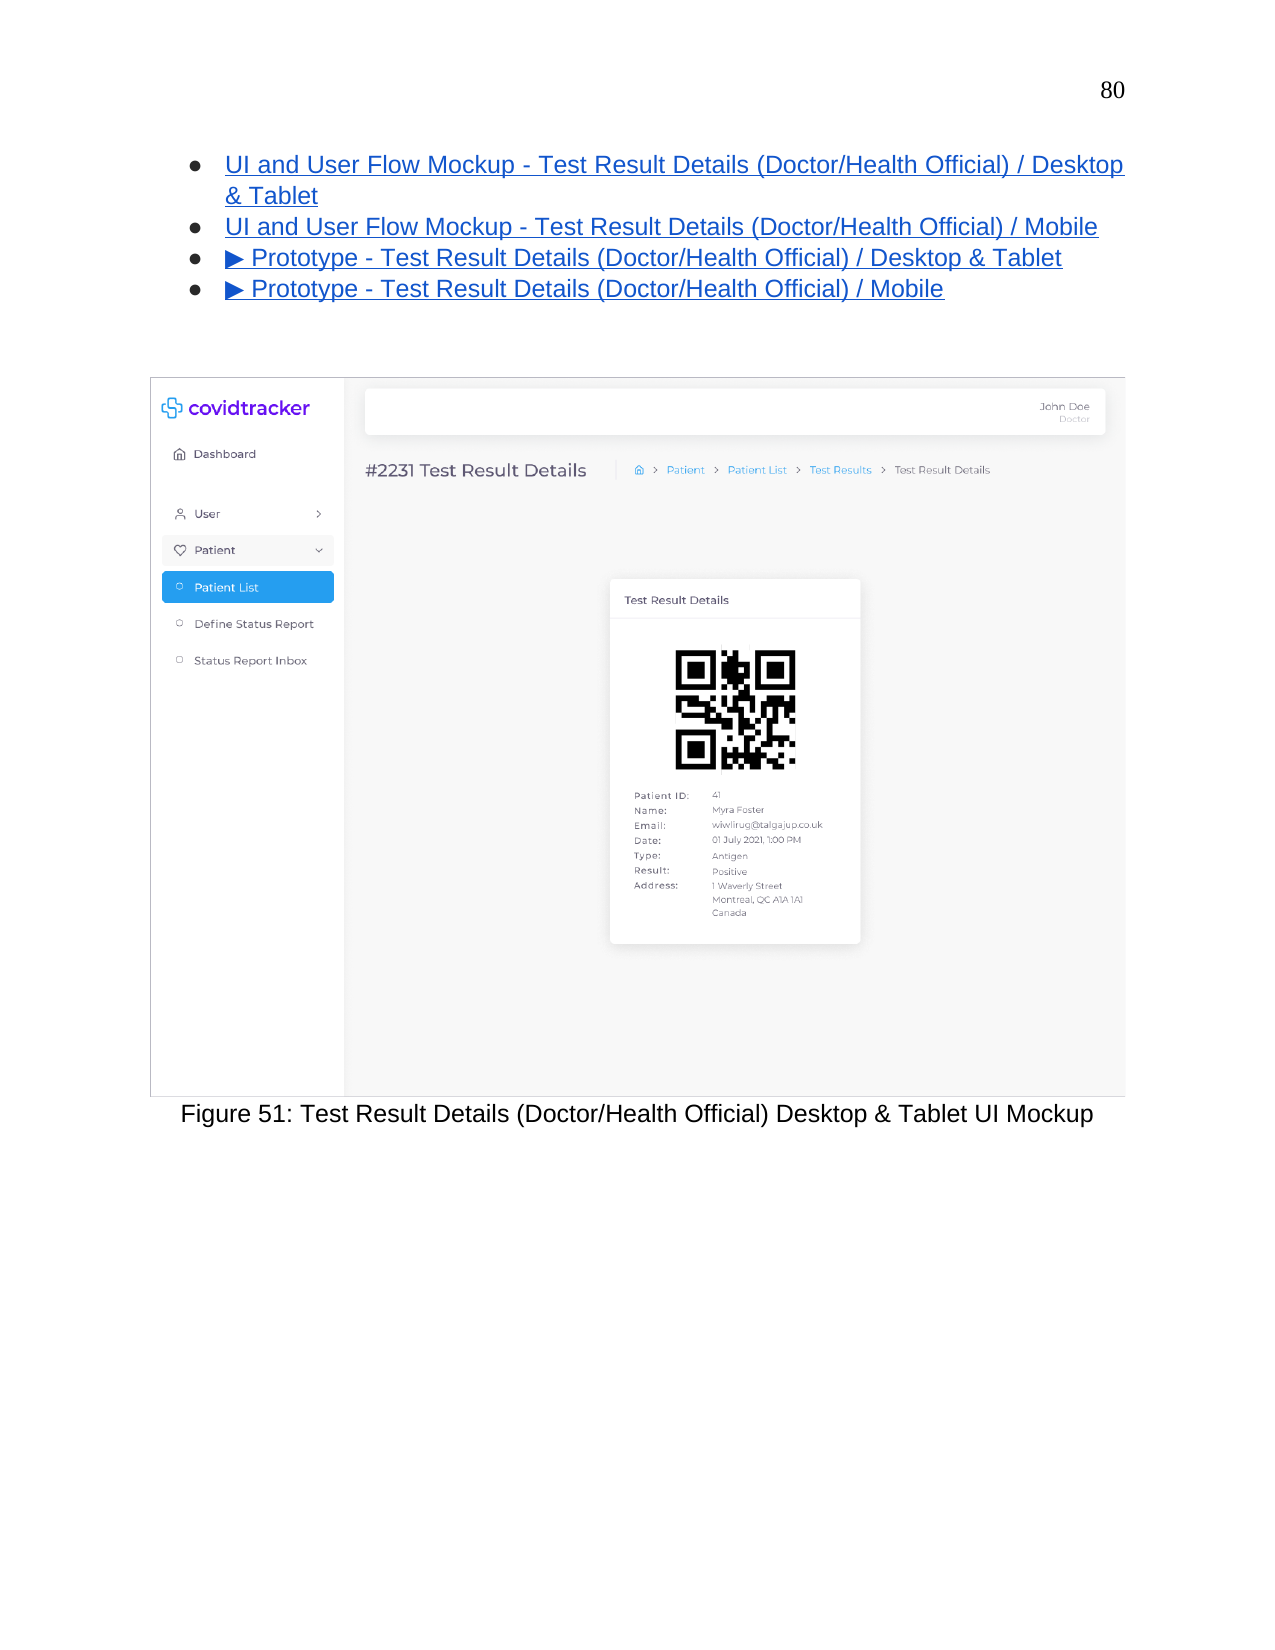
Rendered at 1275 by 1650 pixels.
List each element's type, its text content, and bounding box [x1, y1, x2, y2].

list UI and User Flow Mockup - Test Result Details (Doctor/Health Official) / Desktop & Tablet [187, 150, 1125, 210]
picture [150, 377, 1125, 1097]
text Figure 51: Test Result Details (Doctor/Health Official) Desktop & Tablet UI Mockup [150, 1099, 1125, 1128]
list UI and User Flow Mockup - Test Result Details (Doctor/Health Official) / Mobile [187, 212, 1125, 241]
list ▶ Prototype - Test Result Details (Doctor/Health Official) / Mobile [187, 274, 1125, 303]
list ▶ Prototype - Test Result Details (Doctor/Health Official) / Desktop & Tablet [187, 243, 1125, 272]
